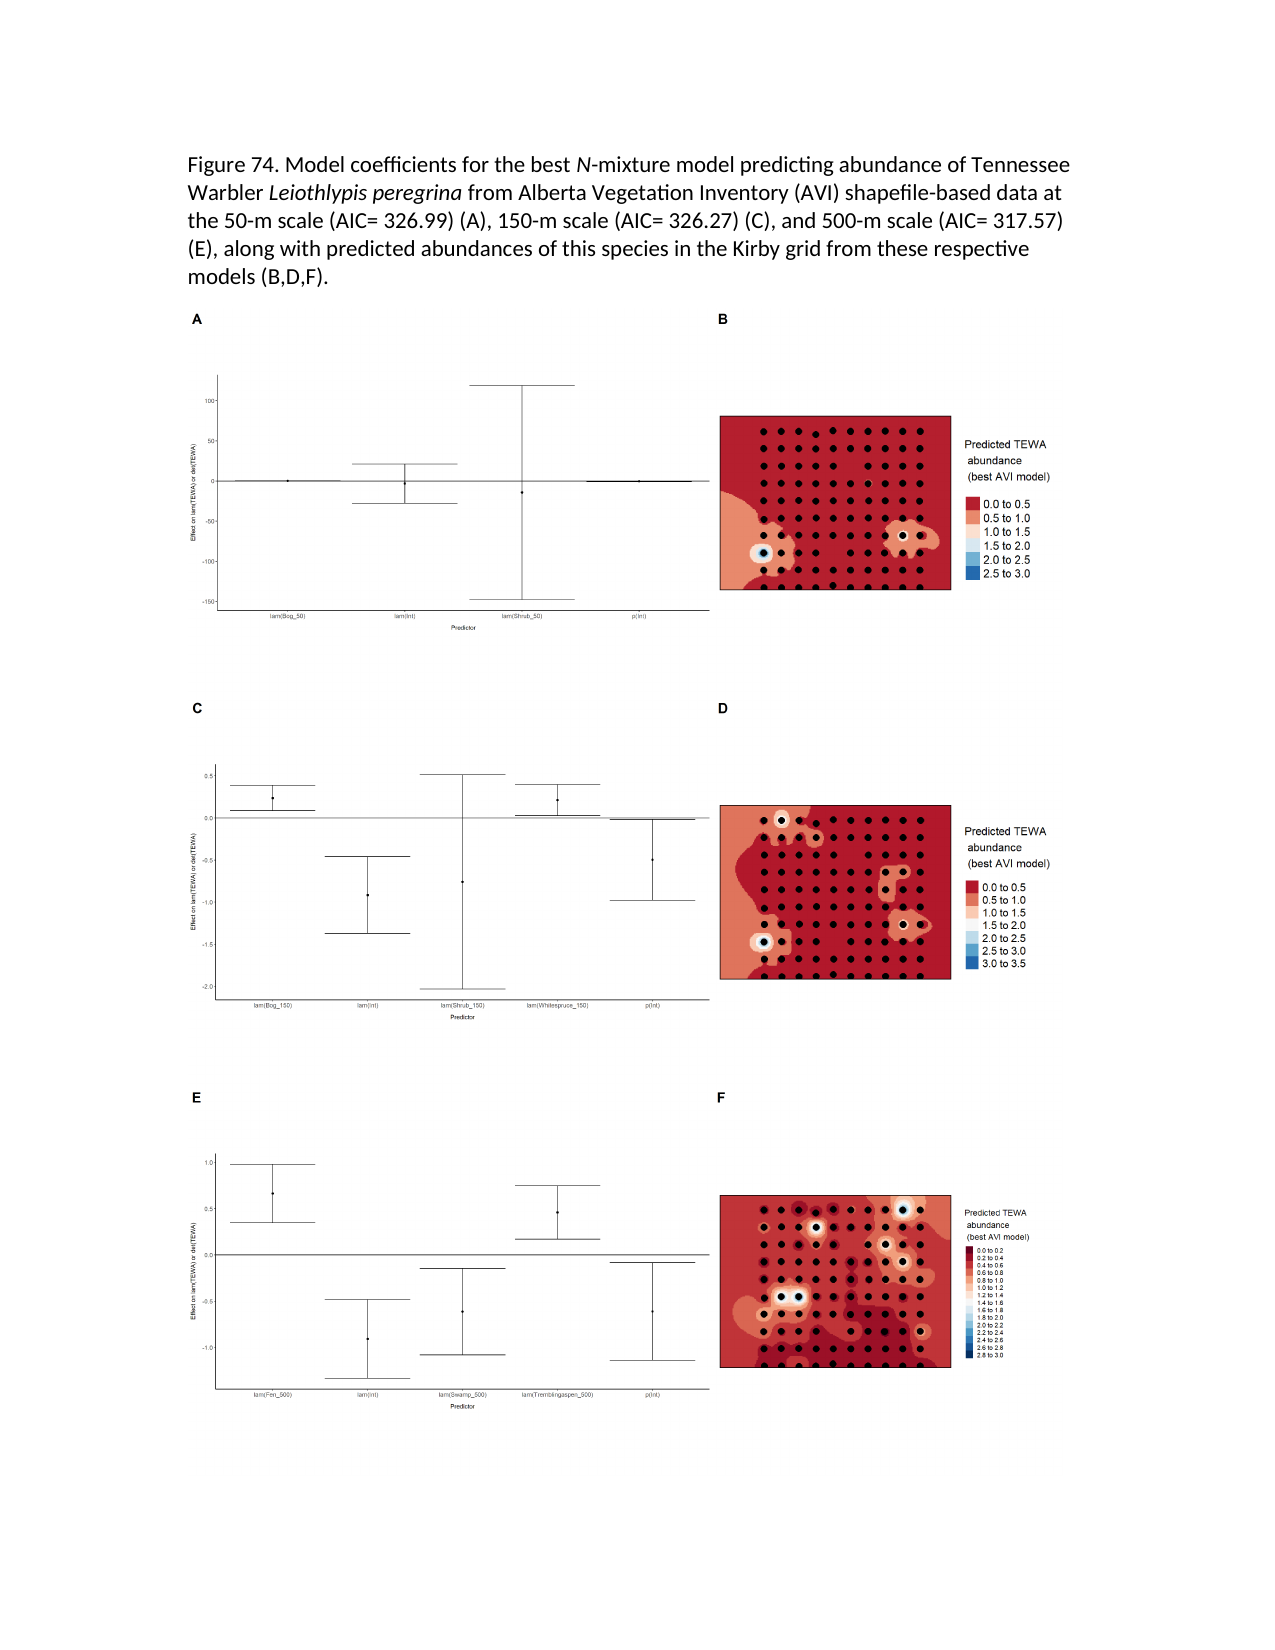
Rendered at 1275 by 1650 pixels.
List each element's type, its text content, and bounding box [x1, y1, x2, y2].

picture [187, 308, 1063, 1476]
subtitle Figure 74. Model coefficients for the best N-mixture model predicting abundance of Tennessee Warbler Leiothlypis peregrina from Alberta Vegetation Inventory (AVI) shapefile-based data at the 50-m scale (AIC= 326.99) (A), 150-m scale (AIC= 326.27) (C), and 500-m scale (AIC= 317.57) (E), along with predicted abundances of this species in the Kirby grid from these respective models (B,D,F). [187, 150, 1087, 290]
